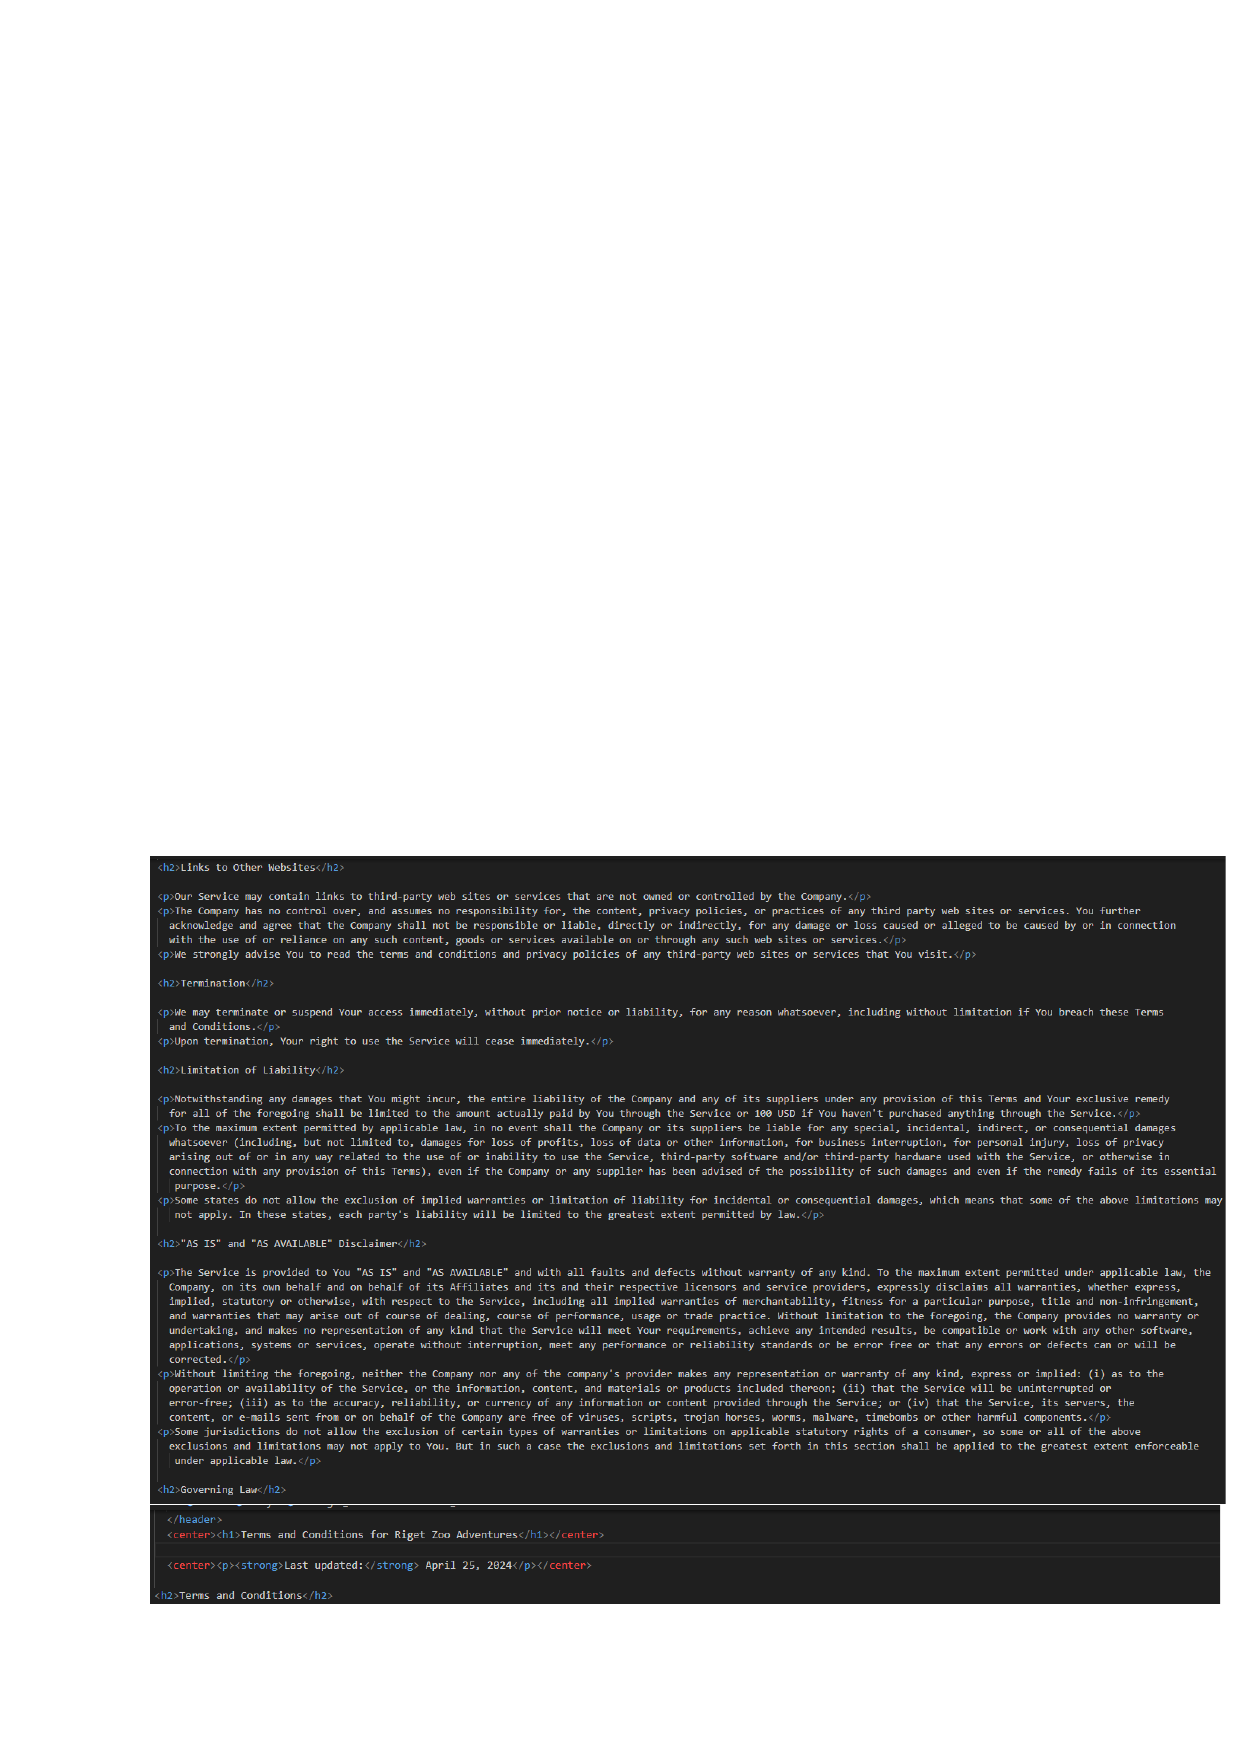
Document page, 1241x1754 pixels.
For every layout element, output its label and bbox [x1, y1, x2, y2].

picture [150, 1505, 1221, 1604]
picture [150, 856, 1226, 1504]
